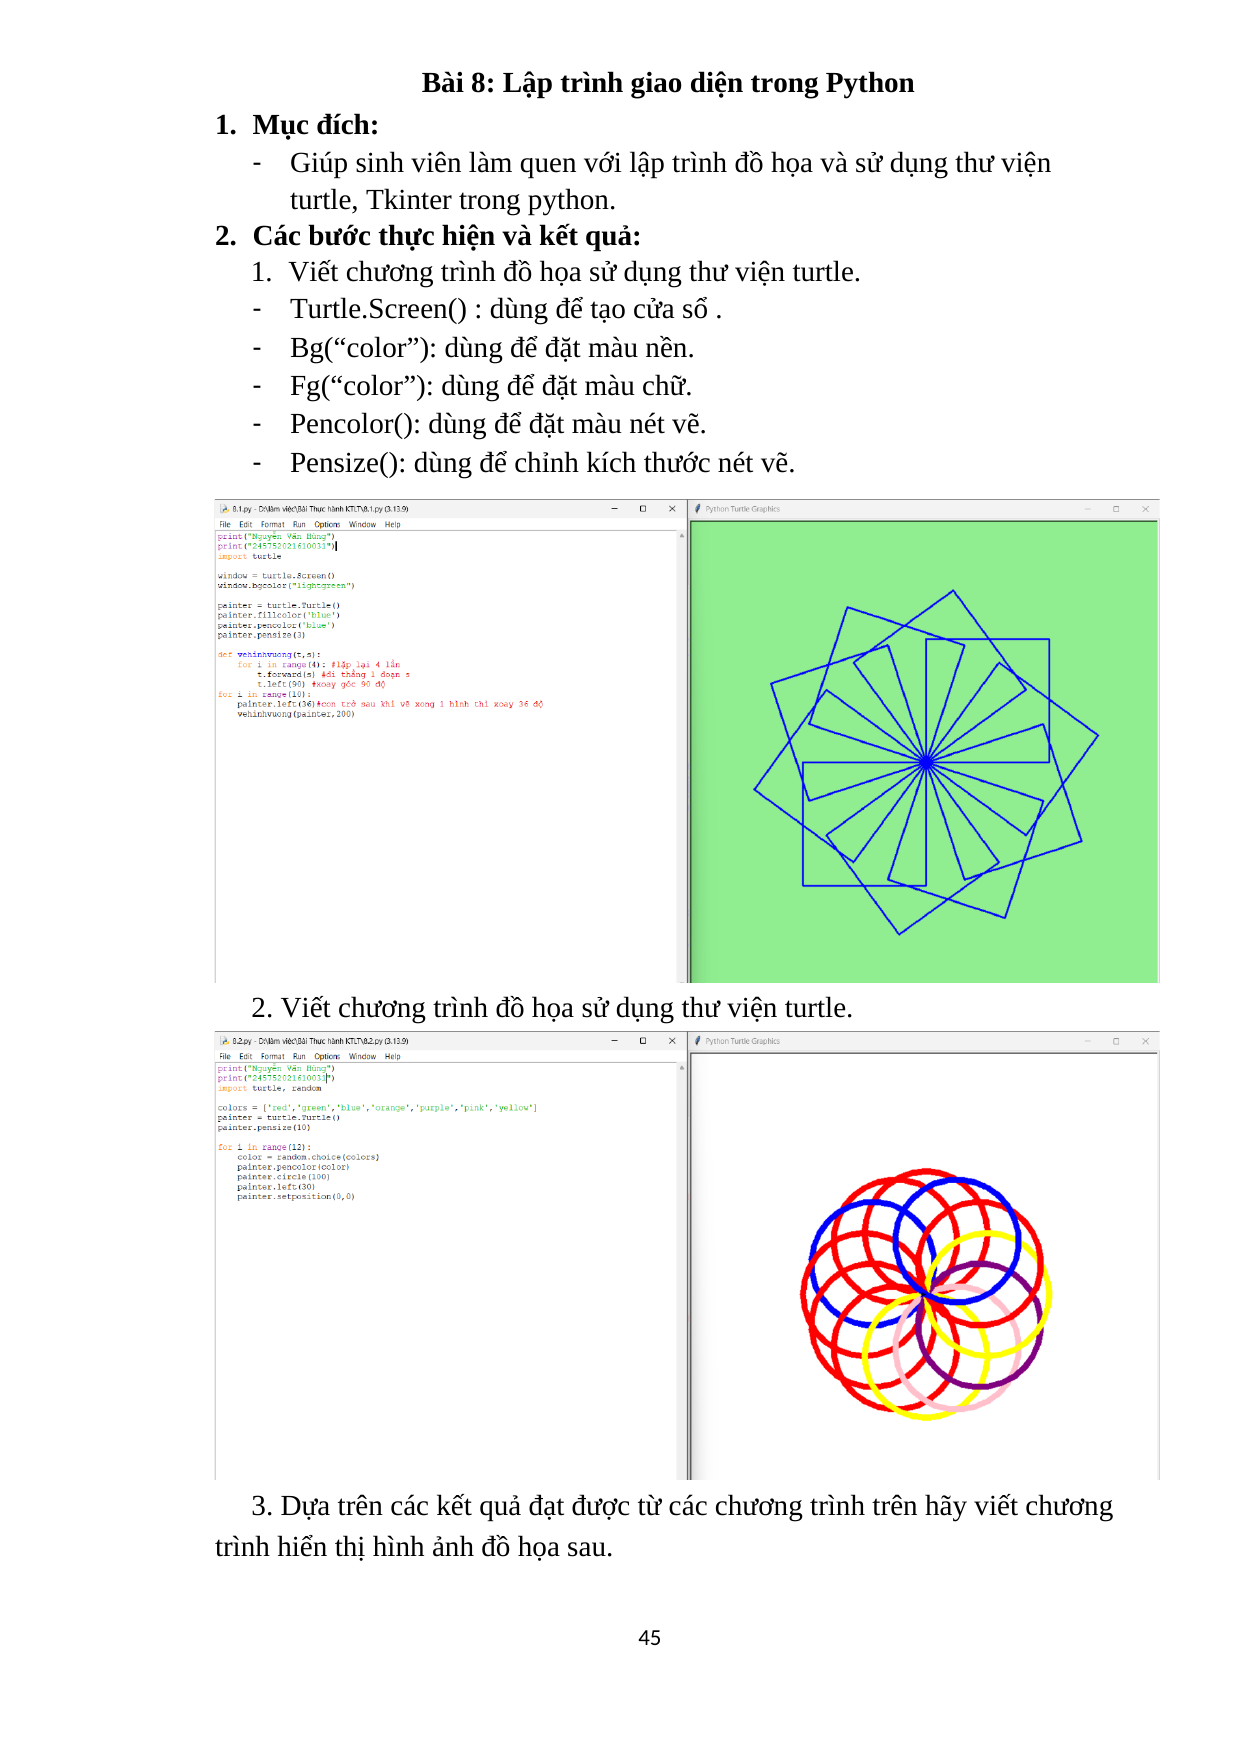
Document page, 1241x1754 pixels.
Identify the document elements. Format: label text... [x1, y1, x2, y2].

list Giúp sinh viên làm quen với lập trình đồ họa và sử dụng thư viện turtle, Tkinter trong python. [252, 144, 1122, 215]
picture [214, 499, 1160, 983]
picture [214, 1031, 1160, 1480]
list Pencolor(): dùng để đặt màu nét vẽ. [252, 406, 1122, 441]
list Bg(“color”): dùng để đặt màu nền. [252, 329, 1122, 364]
list Các bước thực hiện và kết quả: [215, 218, 1122, 252]
text 2. Viết chương trình đồ họa sử dụng thư viện turtle. [215, 990, 1122, 1023]
text 3. Dựa trên các kết quả đạt được từ các chương trình trên hãy viết chương trình hiển thị hình ảnh đồ họa sau. [215, 1488, 1122, 1563]
text Bài 8: Lập trình giao diện trong Python [215, 66, 1122, 99]
list Fg(“color”): dùng để đặt màu chữ. [252, 367, 1122, 403]
list Mục đích: [215, 107, 1122, 141]
list Turtle.Screen() : dùng để tạo cửa sổ . [252, 290, 1122, 326]
list Viết chương trình đồ họa sử dụng thư viện turtle. [251, 254, 1122, 288]
list Pensize(): dùng để chỉnh kích thước nét vẽ. [252, 444, 1122, 480]
